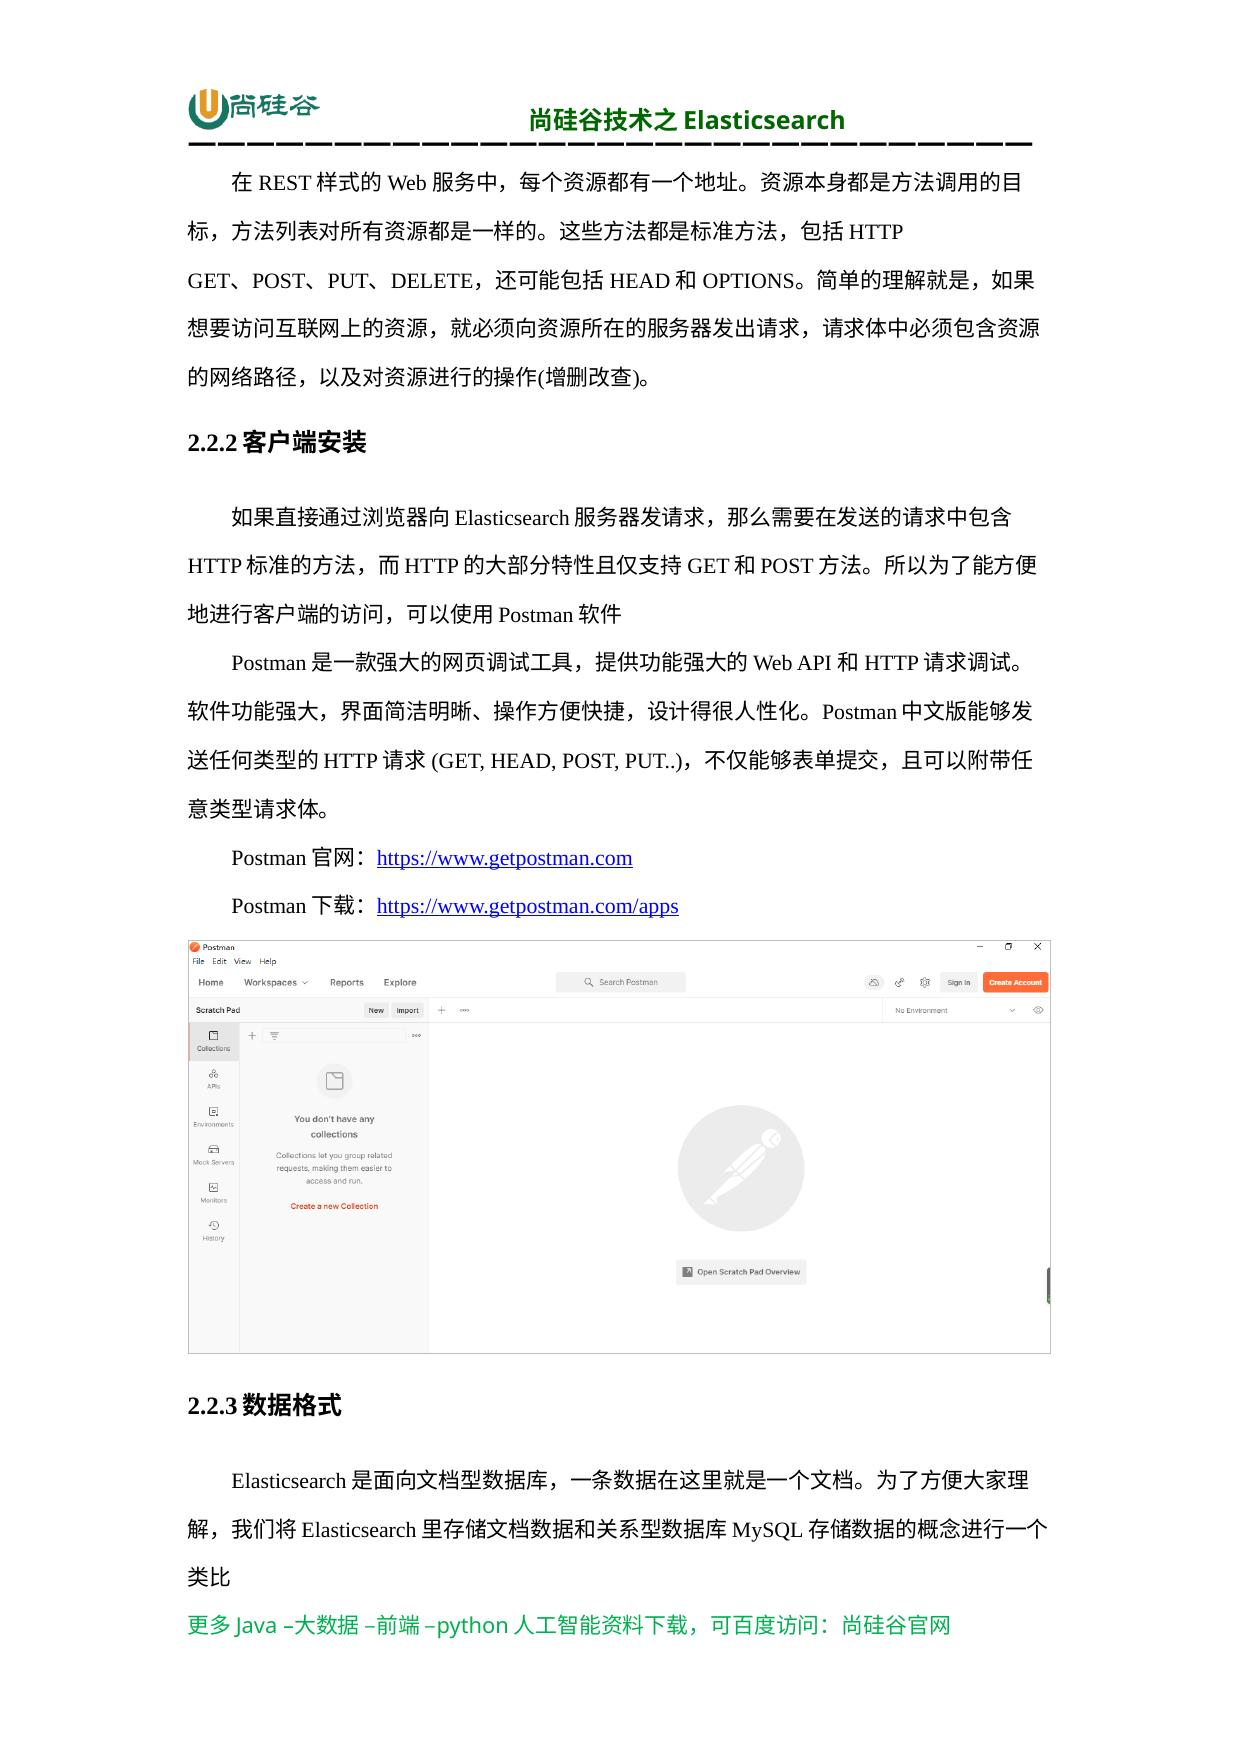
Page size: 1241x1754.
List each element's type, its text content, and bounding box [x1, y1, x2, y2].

subtitle 2.2.3数据格式 [187, 1371, 1053, 1436]
picture [189, 941, 1050, 1353]
list Elasticsearch是面向文档型数据库，一条数据在这里就是一个文档。为了方便大家理解，我们将Elasticsearch里存储文档数据和关系型数据库MySQL存储数据的概念进行一个类比 [187, 1462, 1053, 1592]
list Postman下载：https://www.getpostman.com/apps [187, 888, 1053, 920]
list 如果直接通过浏览器向Elasticsearch服务器发请求，那么需要在发送的请求中包含HTTP标准的方法，而HTTP 的大部分特性且仅支持 GET和POST 方法。所以为了能方便地进行客户端的访问，可以使用Postman软件 [187, 499, 1053, 629]
subtitle 2.2.2客户端安装 [187, 408, 1053, 473]
list Postman官网：https://www.getpostman.com [187, 839, 1053, 872]
list Postman是一款强大的网页调试工具，提供功能强大的Web API 和 HTTP 请求调试。软件功能强大，界面简洁明晰、操作方便快捷，设计得很人性化。Postman中文版能够发送任何类型的HTTP 请求 (GET, HEAD, POST, PUT..)，不仅能够表单提交，且可以附带任意类型请求体。 [187, 645, 1053, 824]
list 在 REST 样式的 Web 服务中，每个资源都有一个地址。资源本身都是方法调用的目标，方法列表对所有资源都是一样的。这些方法都是标准方法，包括 HTTP GET、POST、PUT、DELETE，还可能包括 HEAD 和 OPTIONS。简单的理解就是，如果想要访问互联网上的资源，就必须向资源所在的服务器发出请求，请求体中必须包含资源的网络路径，以及对资源进行的操作(增删改查)。 [187, 165, 1053, 392]
picture [187, 88, 320, 130]
